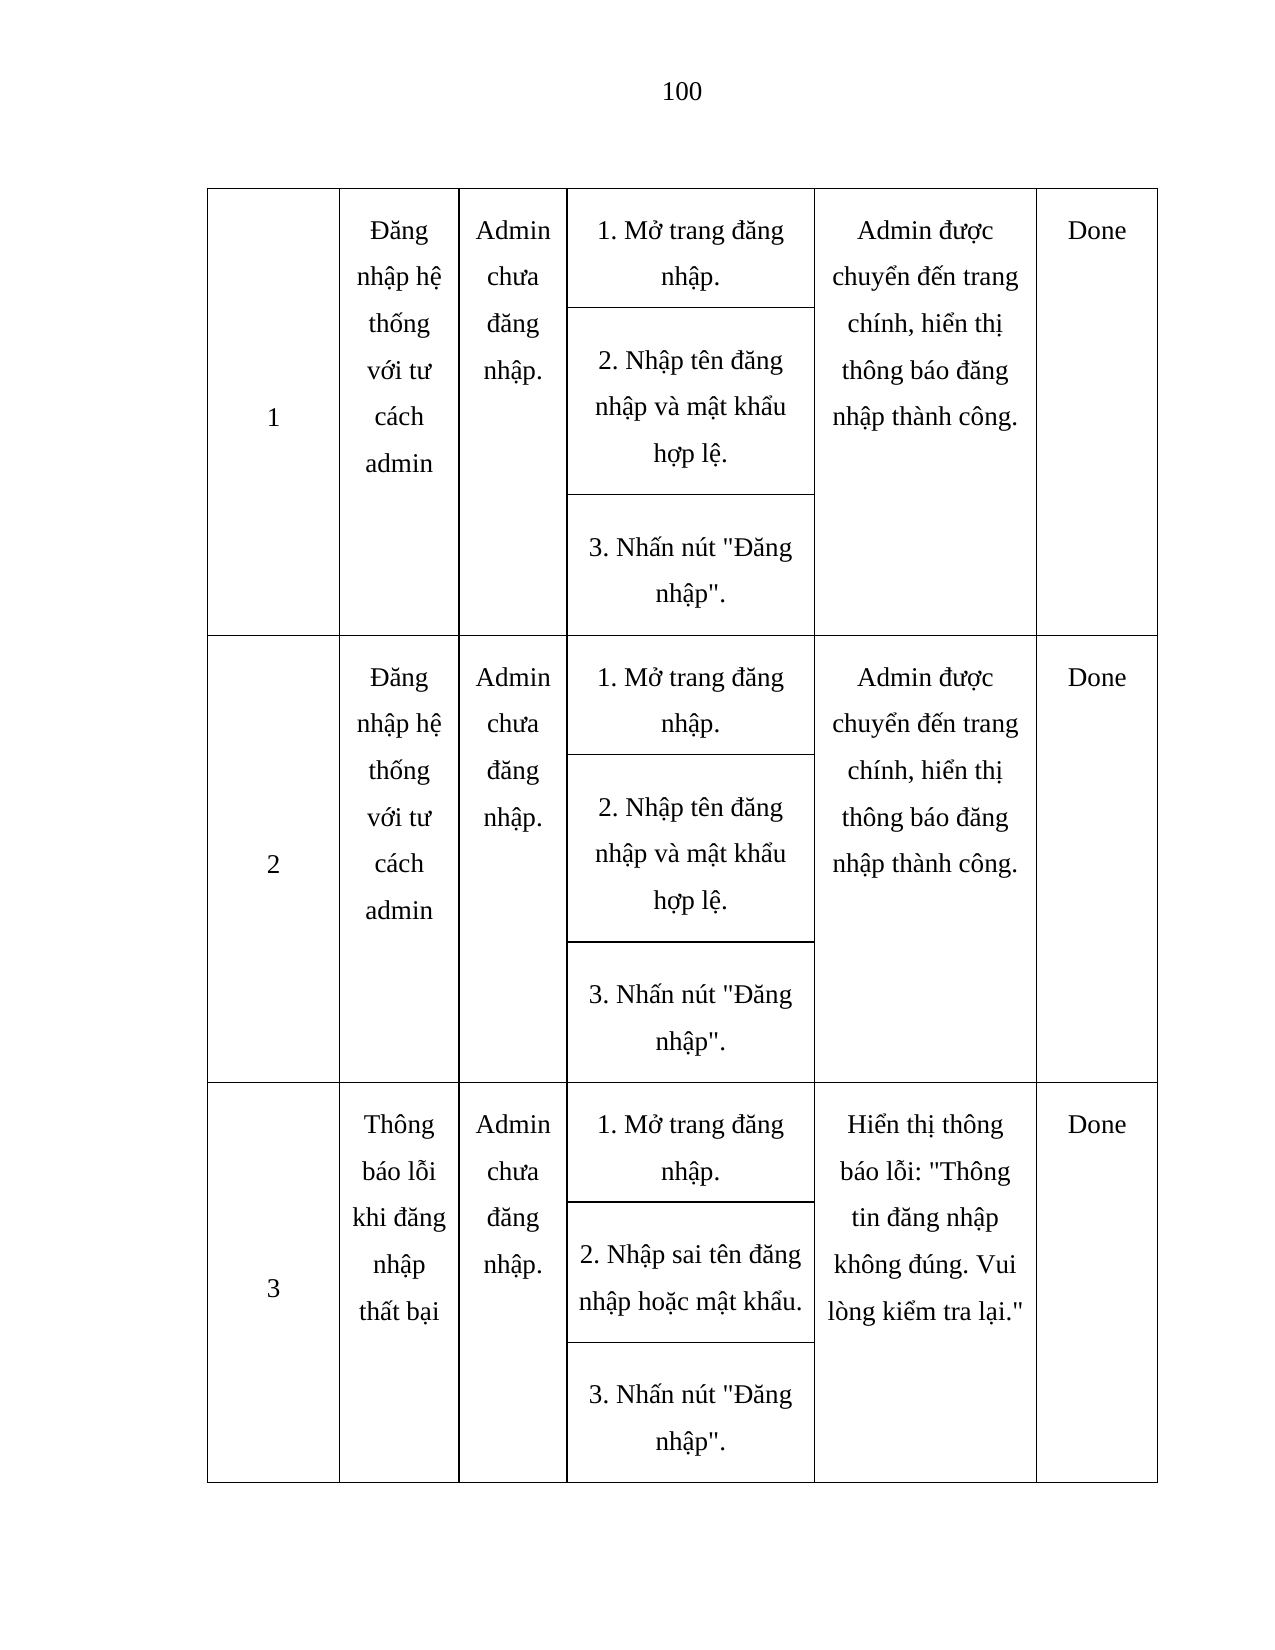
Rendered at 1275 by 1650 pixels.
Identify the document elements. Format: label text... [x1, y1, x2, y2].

table_cell Thông báo lỗi khi đăng nhập thất bại [340, 1083, 458, 1482]
table_cell Admin chưa đăng nhập. [460, 1083, 566, 1482]
table_cell 2. Nhập sai tên đăng nhập hoặc mật khẩu. [568, 1203, 814, 1342]
table_cell 1. Mở trang đăng nhập. [568, 189, 814, 307]
table_cell 3. Nhấn nút "Đăng nhập". [568, 495, 814, 634]
table_cell 3. Nhấn nút "Đăng nhập". [568, 943, 814, 1082]
table_cell Done [1037, 636, 1157, 1082]
table_cell Done [1037, 1083, 1157, 1482]
table_cell Hiển thị thông báo lỗi: "Thông tin đăng nhập không đúng. Vui lòng kiểm tra lại." [815, 1083, 1036, 1482]
table_cell 2. Nhập tên đăng nhập và mật khẩu hợp lệ. [568, 755, 814, 941]
table_cell Admin được chuyển đến trang chính, hiển thị thông báo đăng nhập thành công. [815, 189, 1036, 634]
table_cell 1. Mở trang đăng nhập. [568, 636, 814, 754]
table_cell 2. Nhập tên đăng nhập và mật khẩu hợp lệ. [568, 308, 814, 494]
table_cell 2 [208, 636, 339, 1082]
table_cell Đăng nhập hệ thống với tư cách admin [340, 189, 458, 634]
table_cell Admin chưa đăng nhập. [460, 636, 566, 1082]
table_cell 3 [208, 1083, 339, 1482]
table_cell 1. Mở trang đăng nhập. [568, 1083, 814, 1201]
table_cell Đăng nhập hệ thống với tư cách admin [340, 636, 458, 1082]
table_cell Admin chưa đăng nhập. [460, 189, 566, 634]
table_cell 1 [208, 189, 339, 634]
table_cell 3. Nhấn nút "Đăng nhập". [568, 1343, 814, 1482]
table_cell Done [1037, 189, 1157, 634]
table_cell Admin được chuyển đến trang chính, hiển thị thông báo đăng nhập thành công. [815, 636, 1036, 1082]
